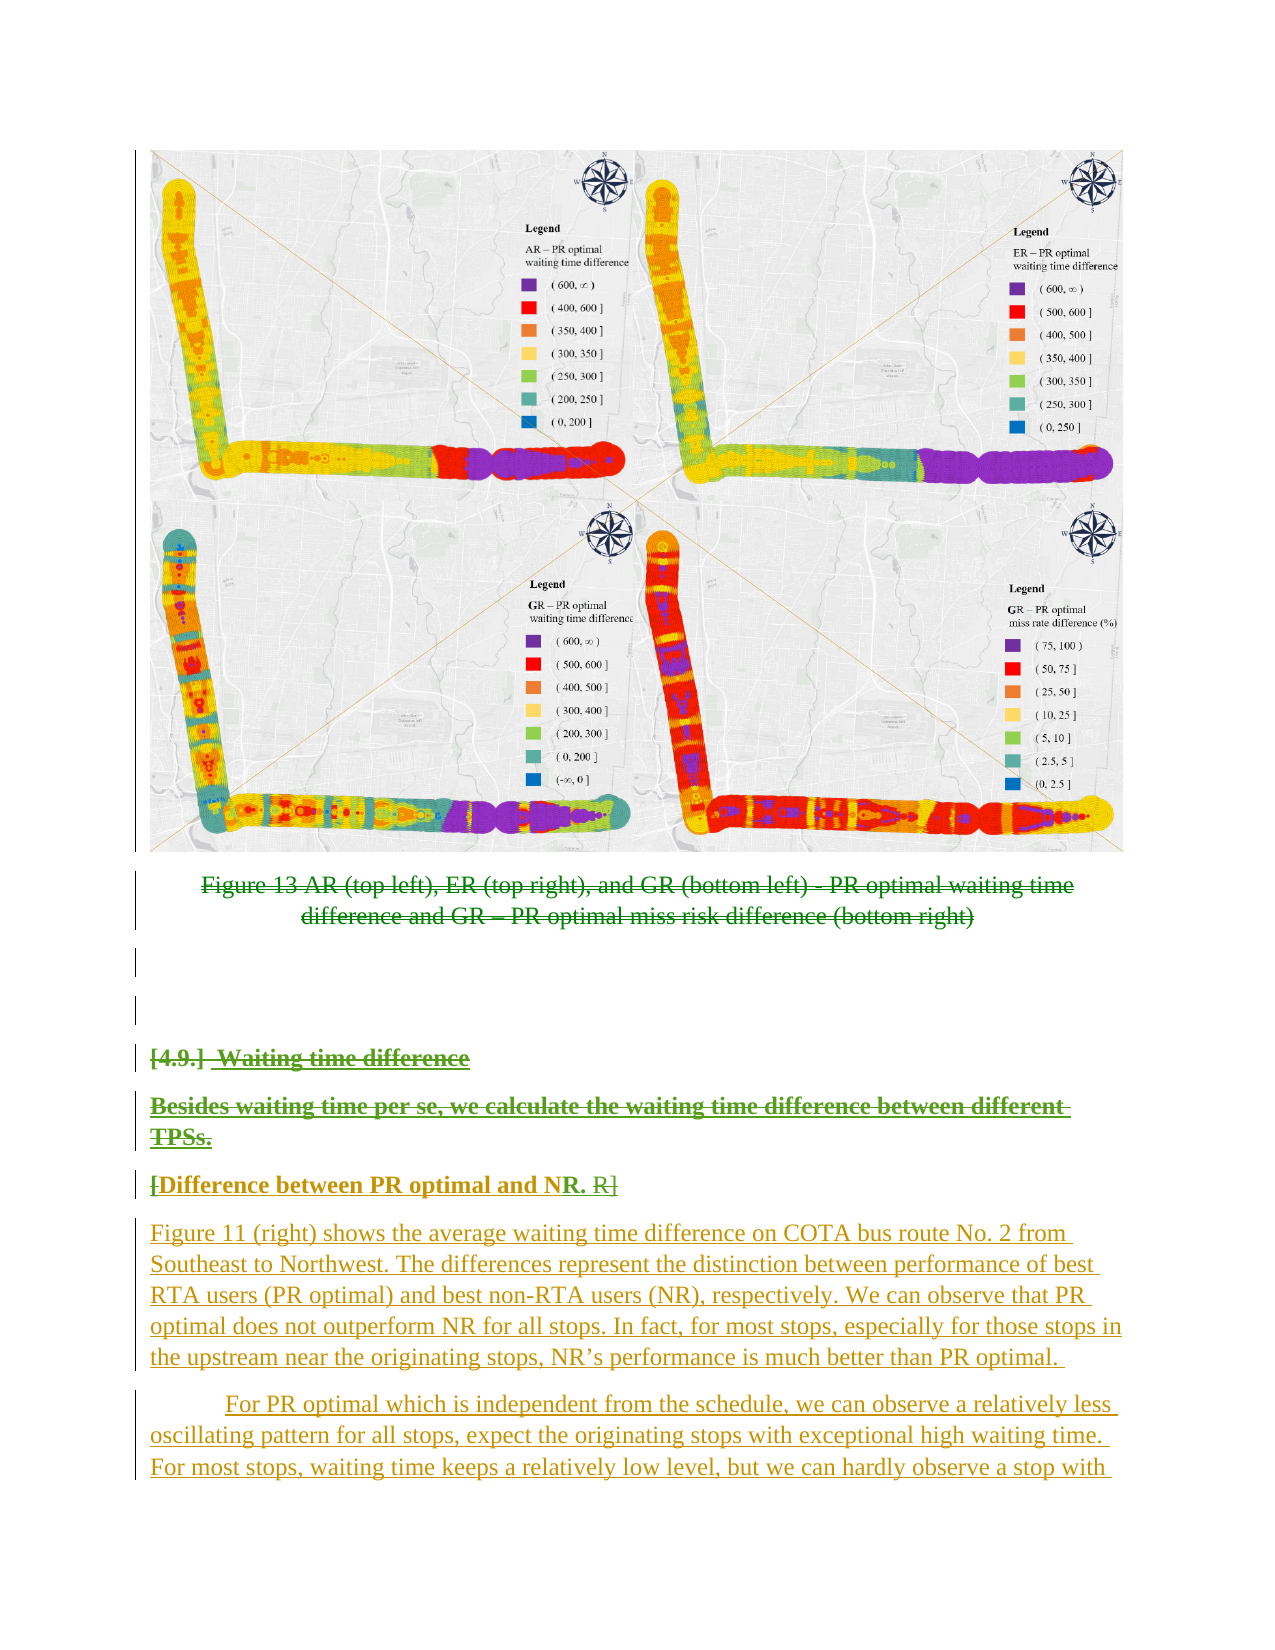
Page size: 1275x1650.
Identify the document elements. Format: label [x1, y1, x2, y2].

picture [150, 151, 635, 850]
picture [638, 151, 1124, 851]
picture [152, 150, 1121, 500]
picture [151, 502, 1122, 852]
